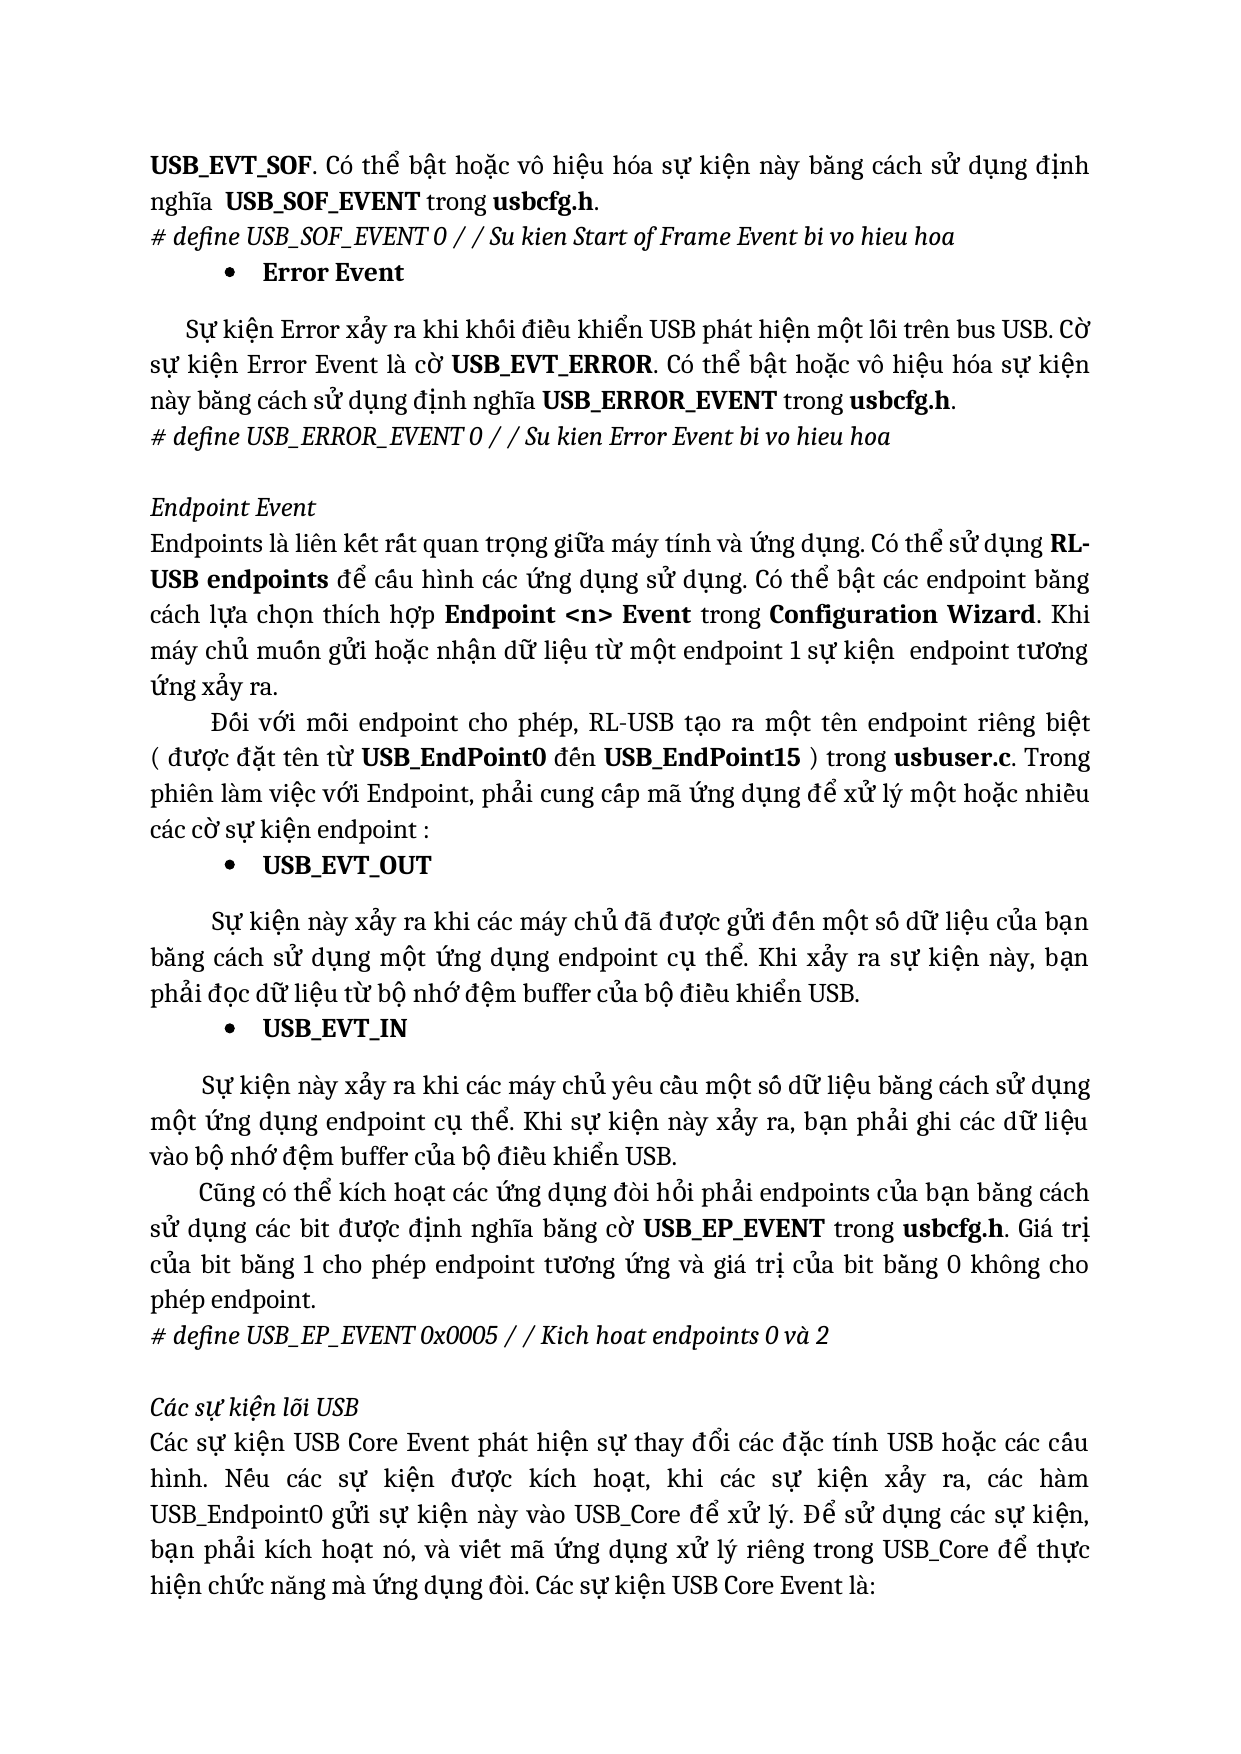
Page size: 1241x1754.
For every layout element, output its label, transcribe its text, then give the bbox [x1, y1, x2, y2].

list USB_EVT_IN [225, 1013, 1090, 1044]
text # define USB_ERROR_EVENT 0 / / Su kien Error Event bi vo hieu hoa [150, 421, 1090, 452]
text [150, 150, 1090, 217]
text Endpoint Event [150, 492, 1090, 523]
text Sự kiện này xảy ra khi các máy chủ đã được gửi đến một số dữ liệu của bạn bằng cách sử dụng một ứng dụng endpoint cụ thể. Khi xảy ra sự kiện này, bạn phải đọc dữ liệu từ bộ nhớ đệm buffer của bộ điều khiển USB. [150, 906, 1090, 1009]
text Các sự kiện USB Core Event phát hiện sự thay đổi các đặc tính USB hoặc các cấu hình. Nếu các sự kiện được kích hoạt, khi các sự kiện xảy ra, các hàm USB_Endpoint0 gửi sự kiện này vào USB_Core để xử lý. Để sử dụng các sự kiện, bạn phải kích hoạt nó, và viết mã ứng dụng xử lý riêng trong USB_Core để thực hiện chức năng mà ứng dụng đòi. Các sự kiện USB Core Event là: [150, 1427, 1090, 1601]
text Endpoints là liên kết rất quan trọng giữa máy tính và ứng dụng. Có thể sử dụng RL-USB endpoints để cấu hình các ứng dụng sử dụng. Có thể bật các endpoint bằng cách lựa chọn thích hợp Endpoint <n> Event trong Configuration Wizard. Khi máy chủ muốn gửi hoặc nhận dữ liệu từ một endpoint 1 sự kiện endpoint tương ứng xảy ra. [150, 528, 1090, 702]
text # define USB_SOF_EVENT 0 / / Su kien Start of Frame Event bi vo hieu hoa [150, 221, 1090, 253]
list USB_EVT_OUT [225, 850, 1090, 881]
text Các sự kiện lõi USB [150, 1392, 1090, 1423]
list Error Event [225, 257, 1090, 288]
text Sự kiện này xảy ra khi các máy chủ yêu cầu một số dữ liệu bằng cách sử dụng một ứng dụng endpoint cụ thể. Khi sự kiện này xảy ra, bạn phải ghi các dữ liệu vào bộ nhớ đệm buffer của bộ điều khiển USB. [150, 1070, 1090, 1173]
text Cũng có thể kích hoạt các ứng dụng đòi hỏi phải endpoints của bạn bằng cách sử dụng các bit được định nghĩa bằng cờ USB_EP_EVENT trong usbcfg.h. Giá trị của bit bằng 1 cho phép endpoint tương ứng và giá trị của bit bằng 0 không cho phép endpoint. [150, 1177, 1090, 1316]
text # define USB_EP_EVENT 0x0005 / / Kich hoat endpoints 0 và 2 [150, 1320, 1090, 1351]
text Đối với mỗi endpoint cho phép, RL-USB tạo ra một tên endpoint riêng biệt ( được đặt tên từ USB_EndPoint0 đến USB_EndPoint15 ) trong usbuser.c. Trong phiên làm việc với Endpoint, phải cung cấp mã ứng dụng để xử lý một hoặc nhiều các cờ sự kiện endpoint : [150, 707, 1090, 845]
text Sự kiện Error xảy ra khi khối điều khiển USB phát hiện một lỗi trên bus USB. Cờ sự kiện Error Event là cờ USB_EVT_ERROR. Có thể bật hoặc vô hiệu hóa sự kiện này bằng cách sử dụng định nghĩa USB_ERROR_EVENT trong usbcfg.h. [150, 314, 1090, 416]
